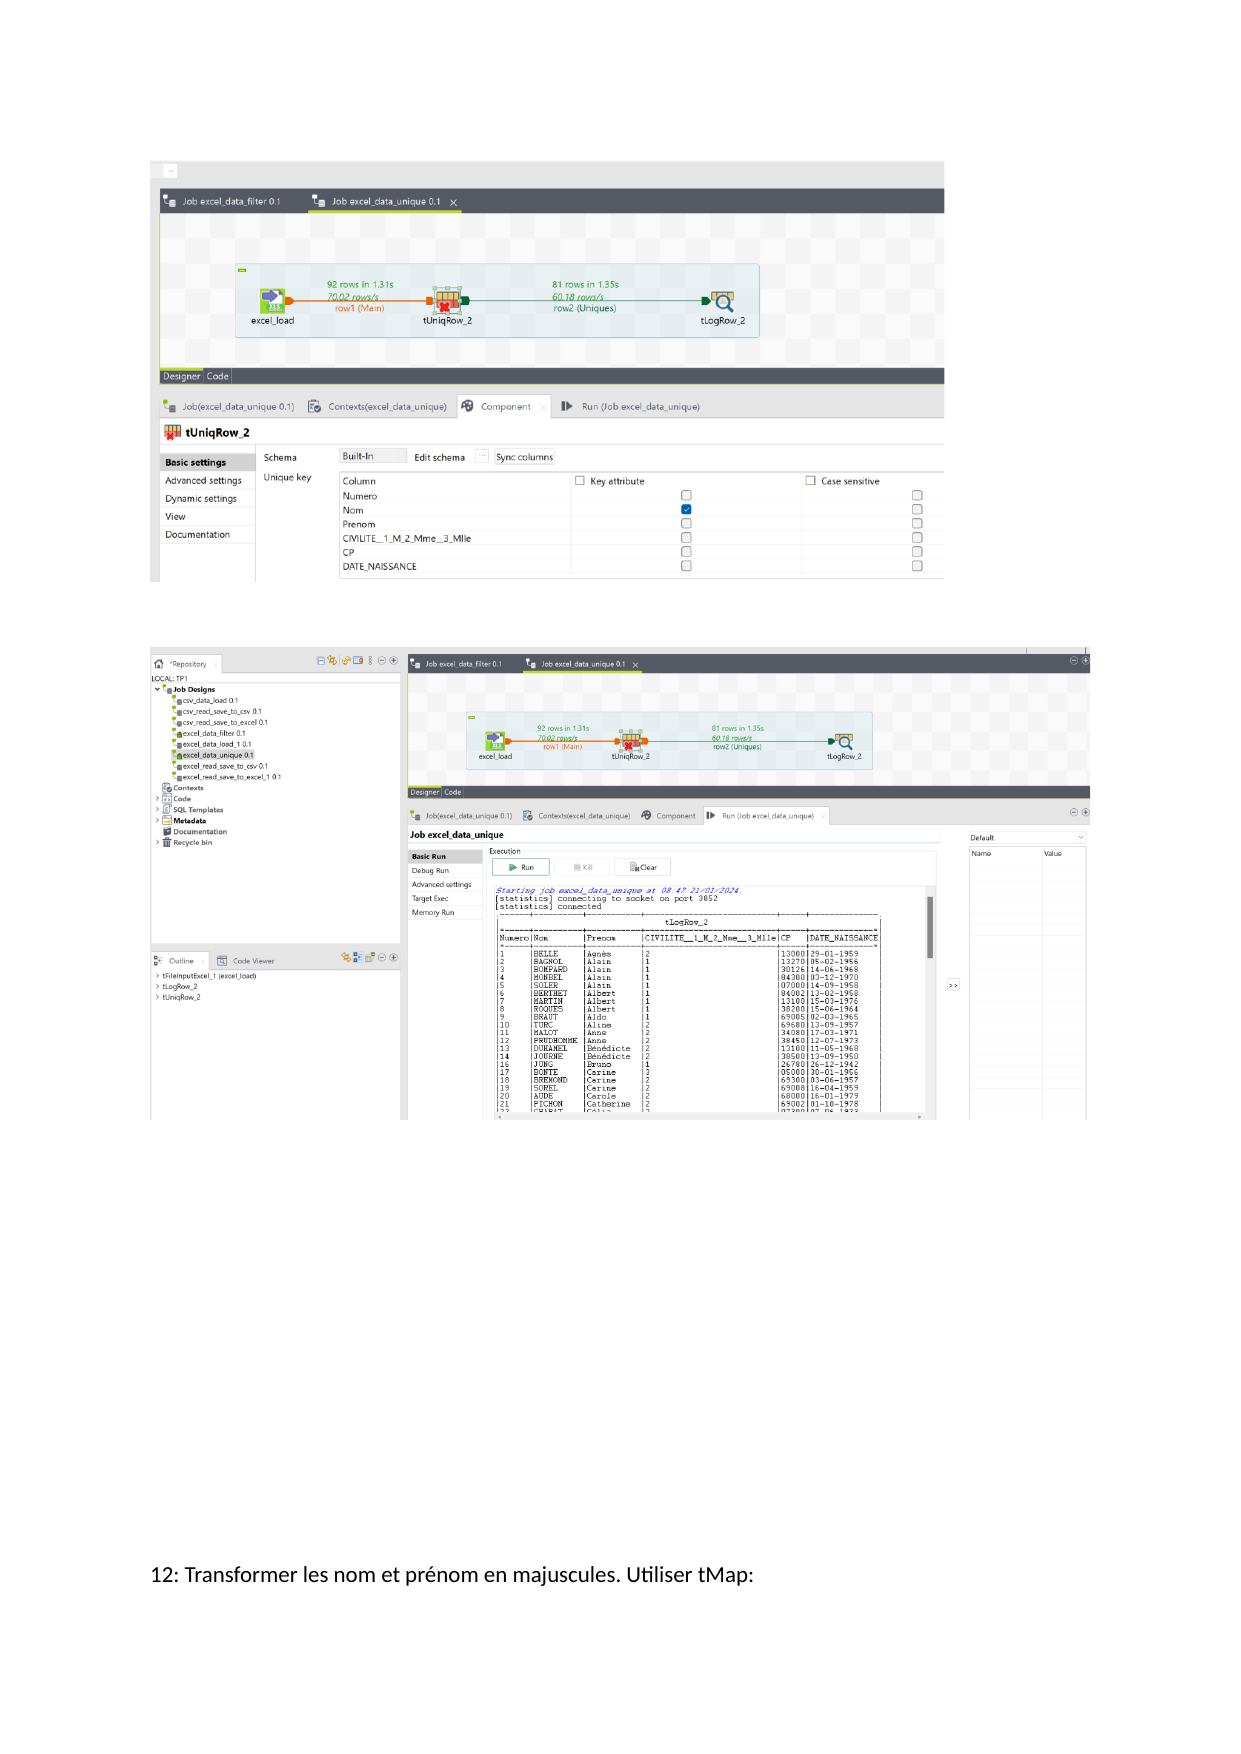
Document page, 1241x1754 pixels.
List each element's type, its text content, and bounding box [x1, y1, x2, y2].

picture [150, 647, 1091, 1120]
picture [150, 150, 945, 582]
text 12: Transformer les nom et prénom en majuscules. Utiliser tMap: [150, 1560, 1090, 1588]
